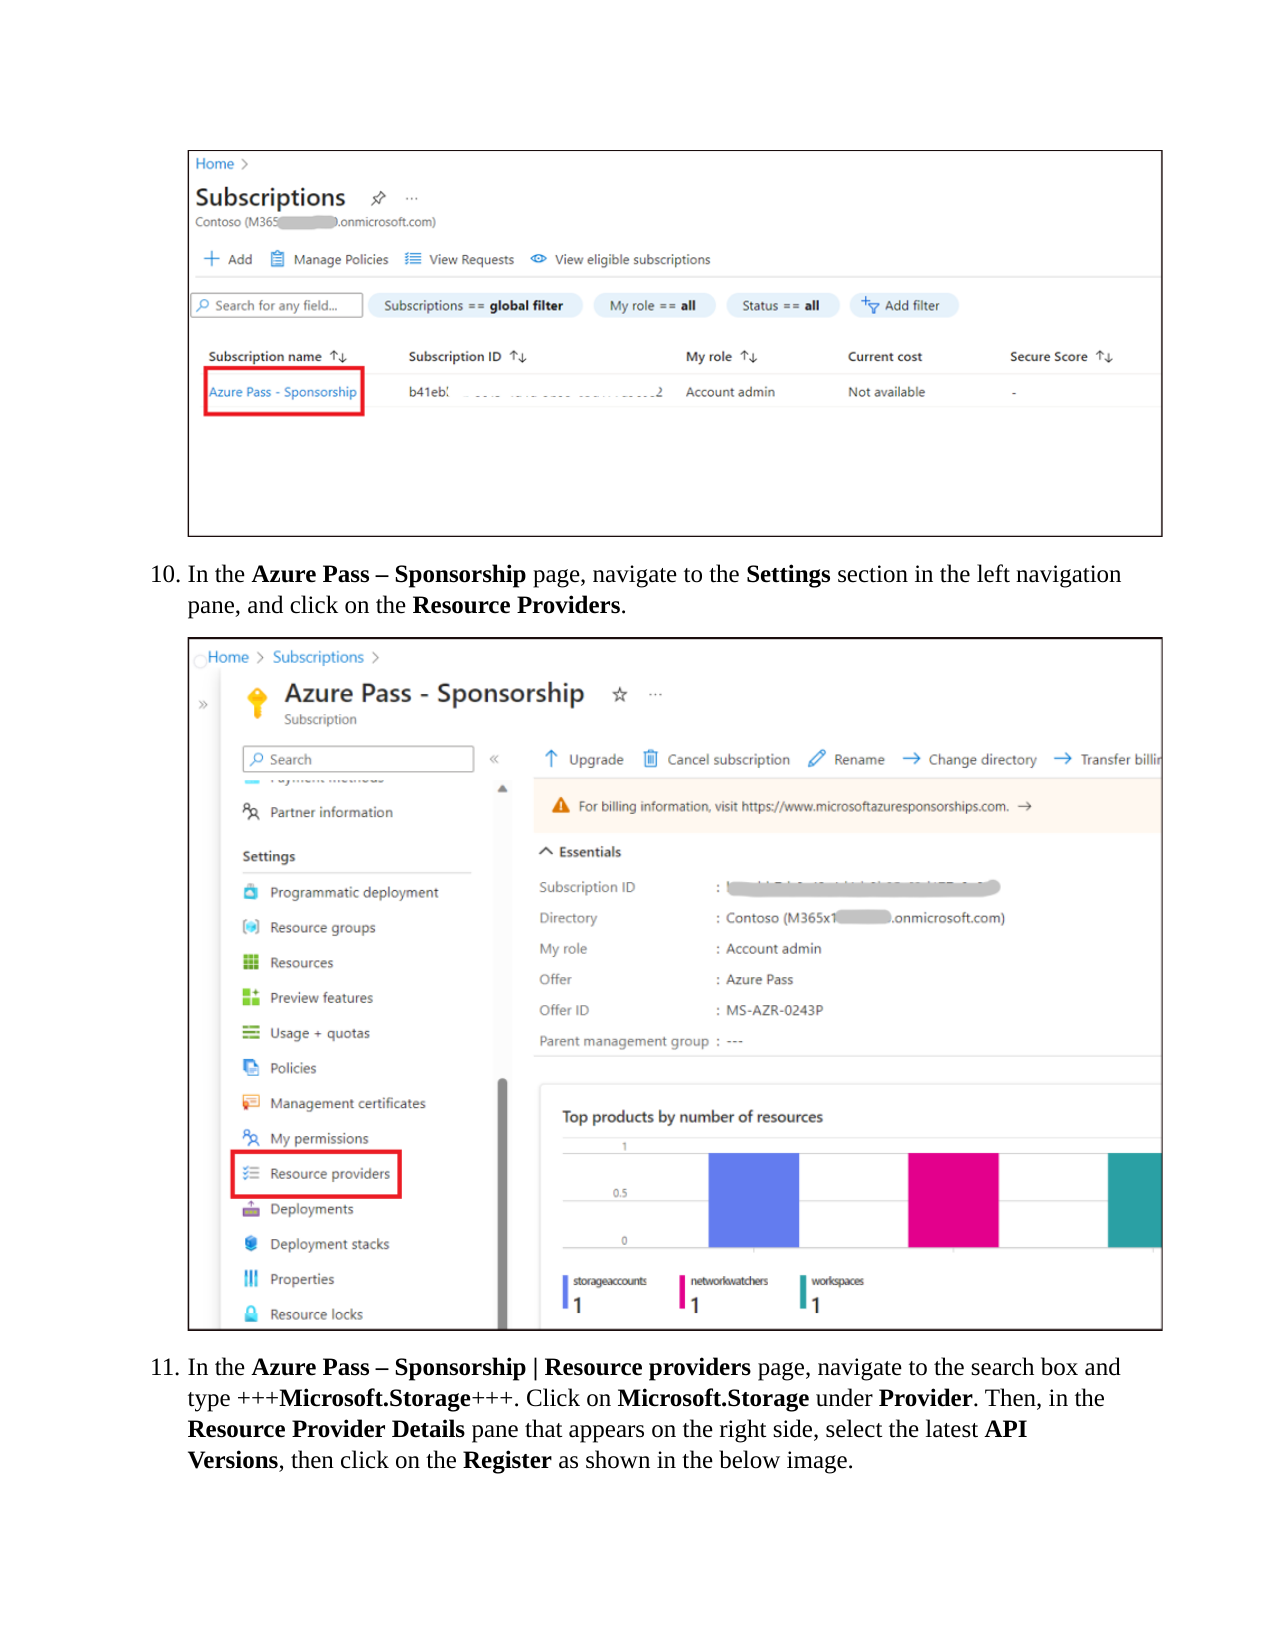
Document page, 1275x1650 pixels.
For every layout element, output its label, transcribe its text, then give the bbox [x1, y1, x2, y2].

list In the Azure Pass – Sponsorship page, navigate to the Settings section in the left navigation pane, and click on the Resource Providers. [150, 559, 1125, 618]
picture [187, 150, 1163, 537]
picture [187, 637, 1163, 1331]
list In the Azure Pass – Sponsorship | Resource providers page, navigate to the search box and type +++Microsoft.Storage+++. Click on Microsoft.Storage under Provider. Then, in the Resource Provider Details pane that appears on the right side, select the latest API Versions, then click on the Register as shown in the below image. [150, 1352, 1125, 1474]
